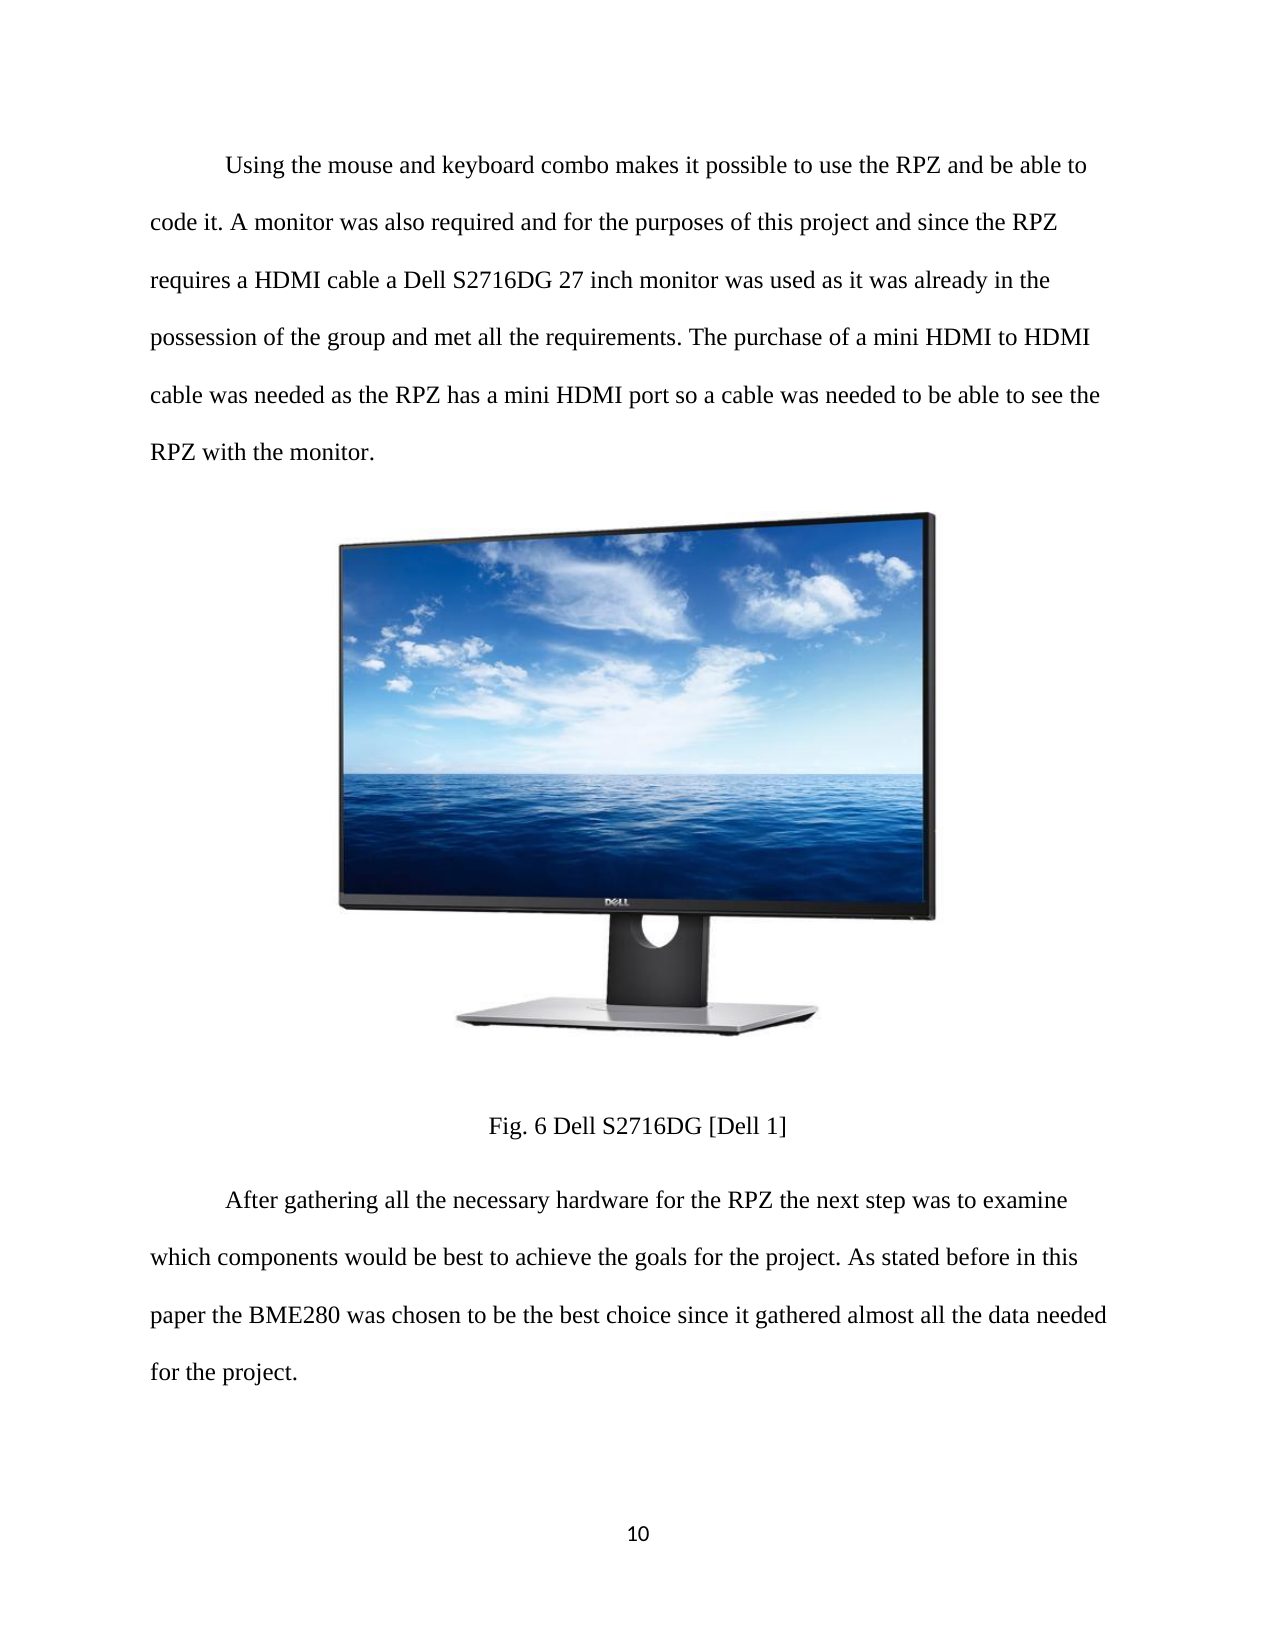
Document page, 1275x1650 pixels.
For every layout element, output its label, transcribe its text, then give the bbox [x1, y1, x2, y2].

text Using the mouse and keyboard combo makes it possible to use the RPZ and be able to code it. A monitor was also required and for the purposes of this project and since the RPZ requires a HDMI cable a Dell S2716DG 27 inch monitor was used as it was already in the possession of the group and met all the requirements. The purchase of a mini HDMI to HDMI cable was needed as the RPZ has a mini HDMI port so a cable was needed to be able to see the RPZ with the monitor. [150, 150, 1125, 466]
text After gathering all the necessary hardware for the RPZ the next step was to examine which components would be best to achieve the goals for the project. As stated before in this paper the BME280 was chosen to be the best choice since it gathered almost all the data needed for the project. [150, 1185, 1125, 1386]
picture [287, 511, 988, 1037]
